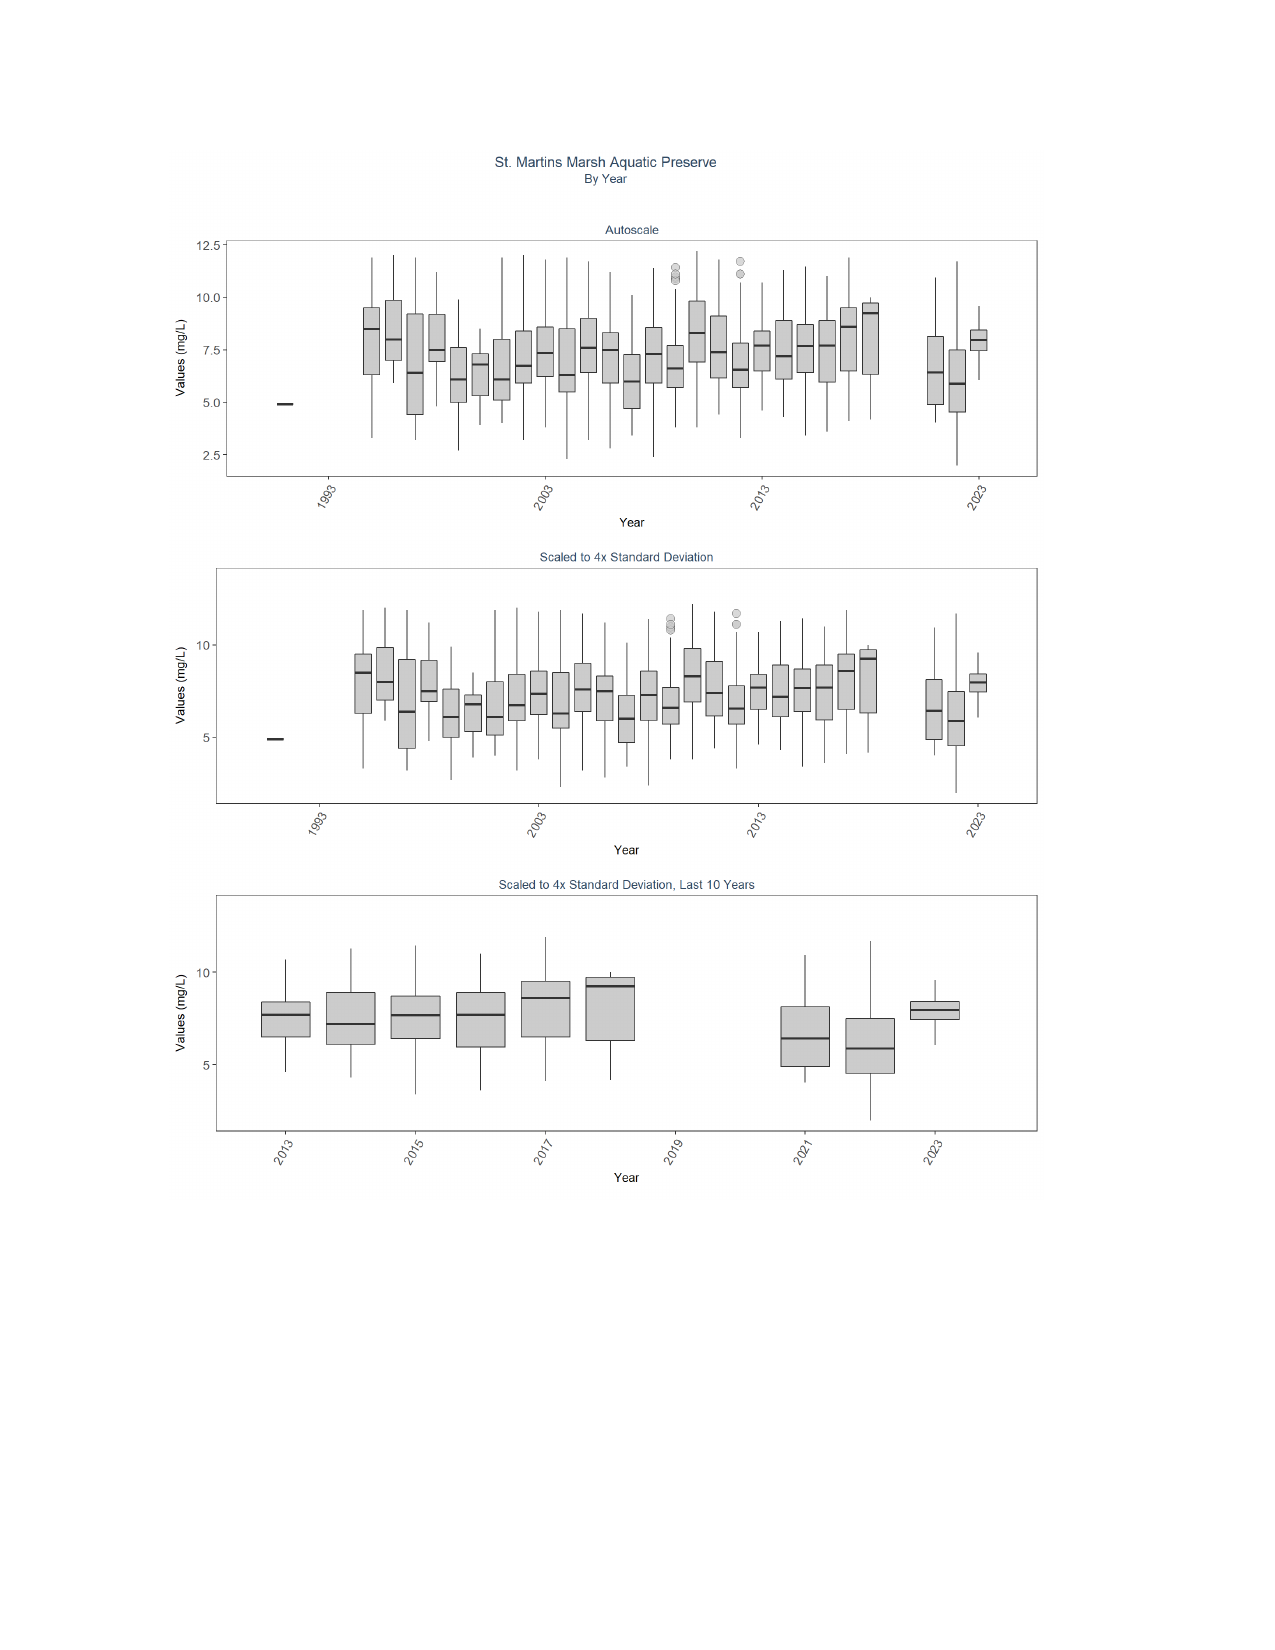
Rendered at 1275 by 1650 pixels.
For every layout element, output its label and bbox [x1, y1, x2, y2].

picture [168, 150, 1044, 1200]
